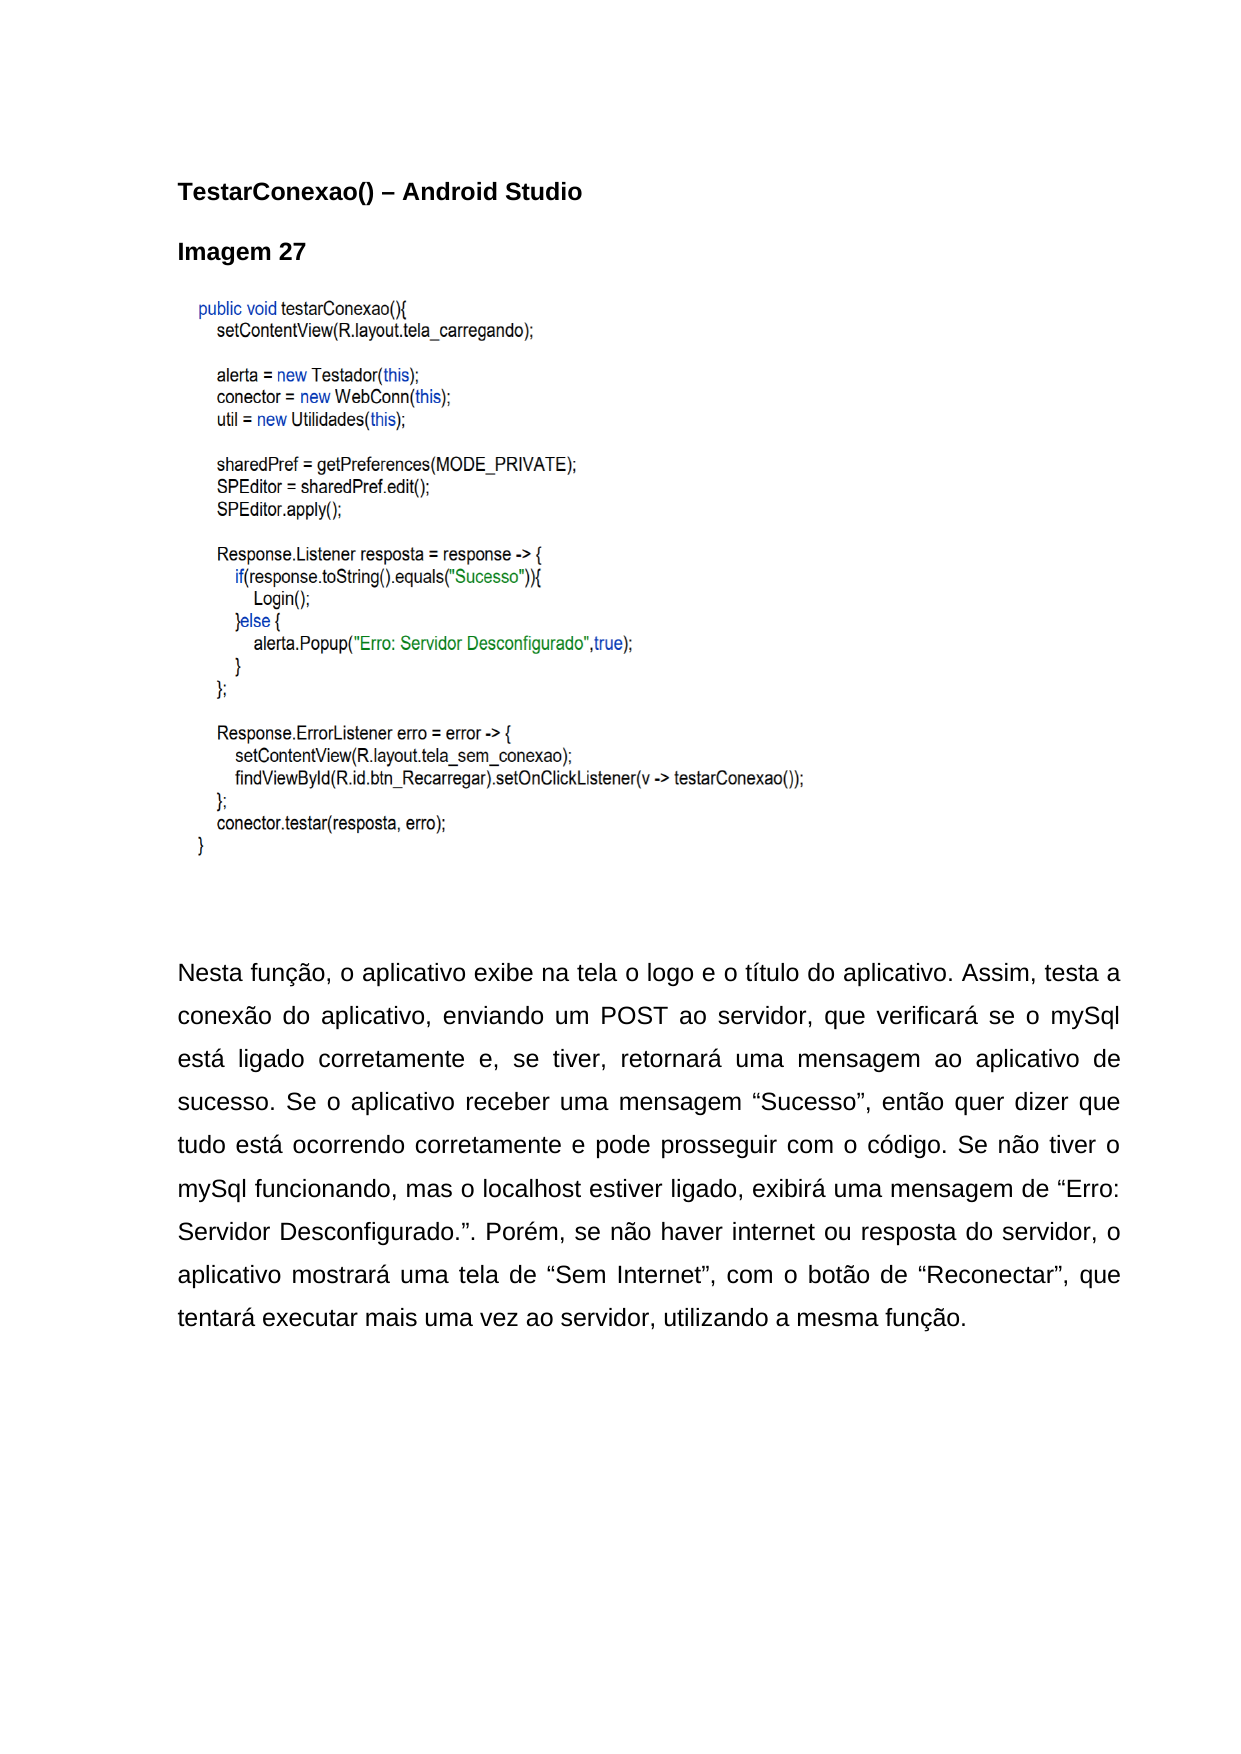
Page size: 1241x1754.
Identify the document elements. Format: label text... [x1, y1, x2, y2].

text Imagem 27 [177, 237, 1122, 266]
picture [177, 296, 1100, 867]
text TestarConexao() – Android Studio [177, 177, 1122, 206]
text Nesta função, o aplicativo exibe na tela o logo e o título do aplicativo. Assim, testa a conexão do aplicativo, enviando um POST ao servidor, que verificará se o mySql está ligado corretamente e, se tiver, retornará uma mensagem ao aplicativo de sucesso. Se o aplicativo receber uma mensagem “Sucesso”, então quer dizer que tudo está ocorrendo corretamente e pode prosseguir com o código. Se não tiver o mySql funcionando, mas o localhost estiver ligado, exibirá uma mensagem de “Erro: Servidor Desconfigurado.”. Porém, se não haver internet ou resposta do servidor, o aplicativo mostrará uma tela de “Sem Internet”, com o botão de “Reconectar”, que tentará executar mais uma vez ao servidor, utilizando a mesma função. [177, 958, 1122, 1332]
